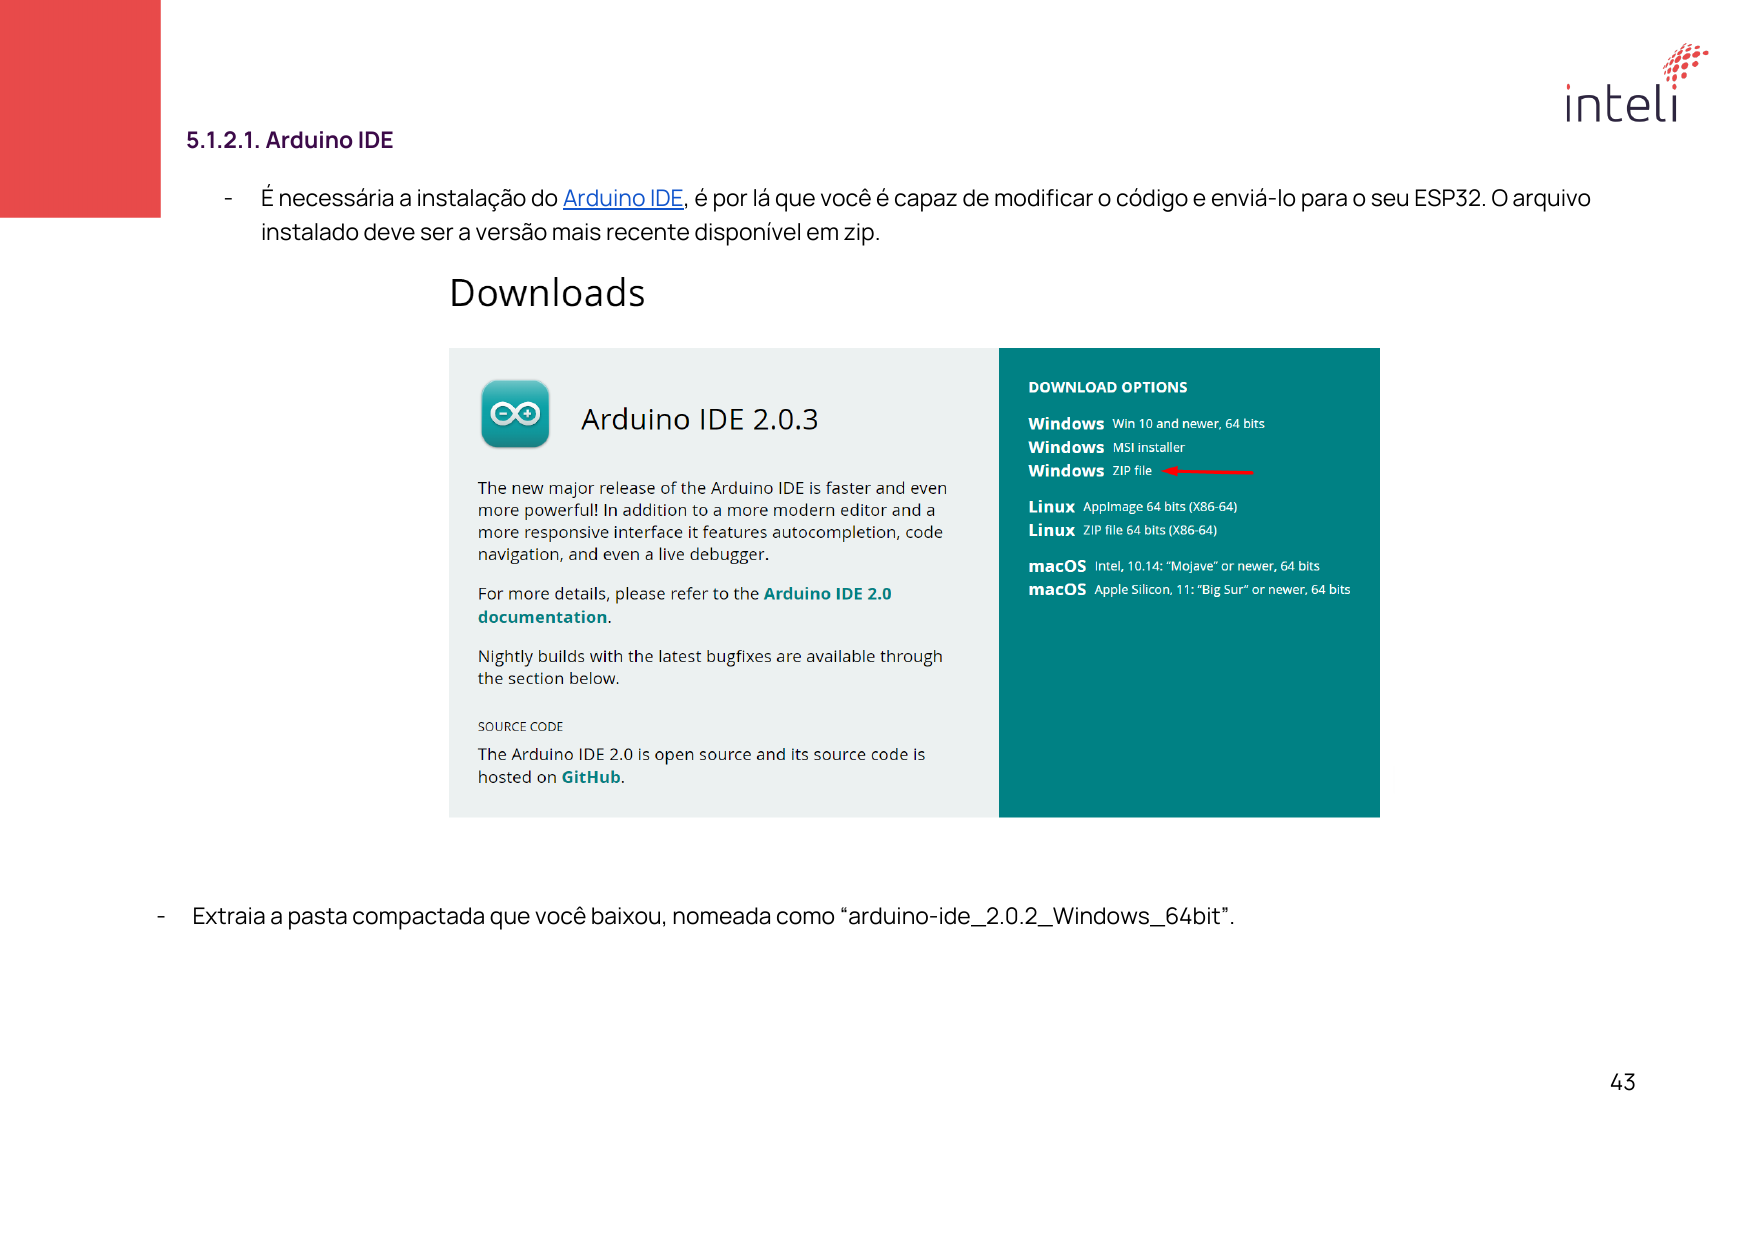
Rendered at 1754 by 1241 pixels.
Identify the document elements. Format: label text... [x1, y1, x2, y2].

picture [0, 0, 161, 218]
list É necessária a instalação do Arduino IDE, é por lá que você é capaz de modificar o código e enviá-lo para o seu ESP32. O arquivo instalado deve ser a versão mais recente disponível em zip. [156, 182, 1636, 247]
picture [433, 266, 1396, 831]
picture [1566, 43, 1709, 122]
subtitle 5.1.2.1. Arduino IDE [118, 124, 1636, 155]
list Extraia a pasta compactada que você baixou, nomeada como “arduino-ide_2.0.2_Windows_64bit”. [156, 900, 1636, 931]
